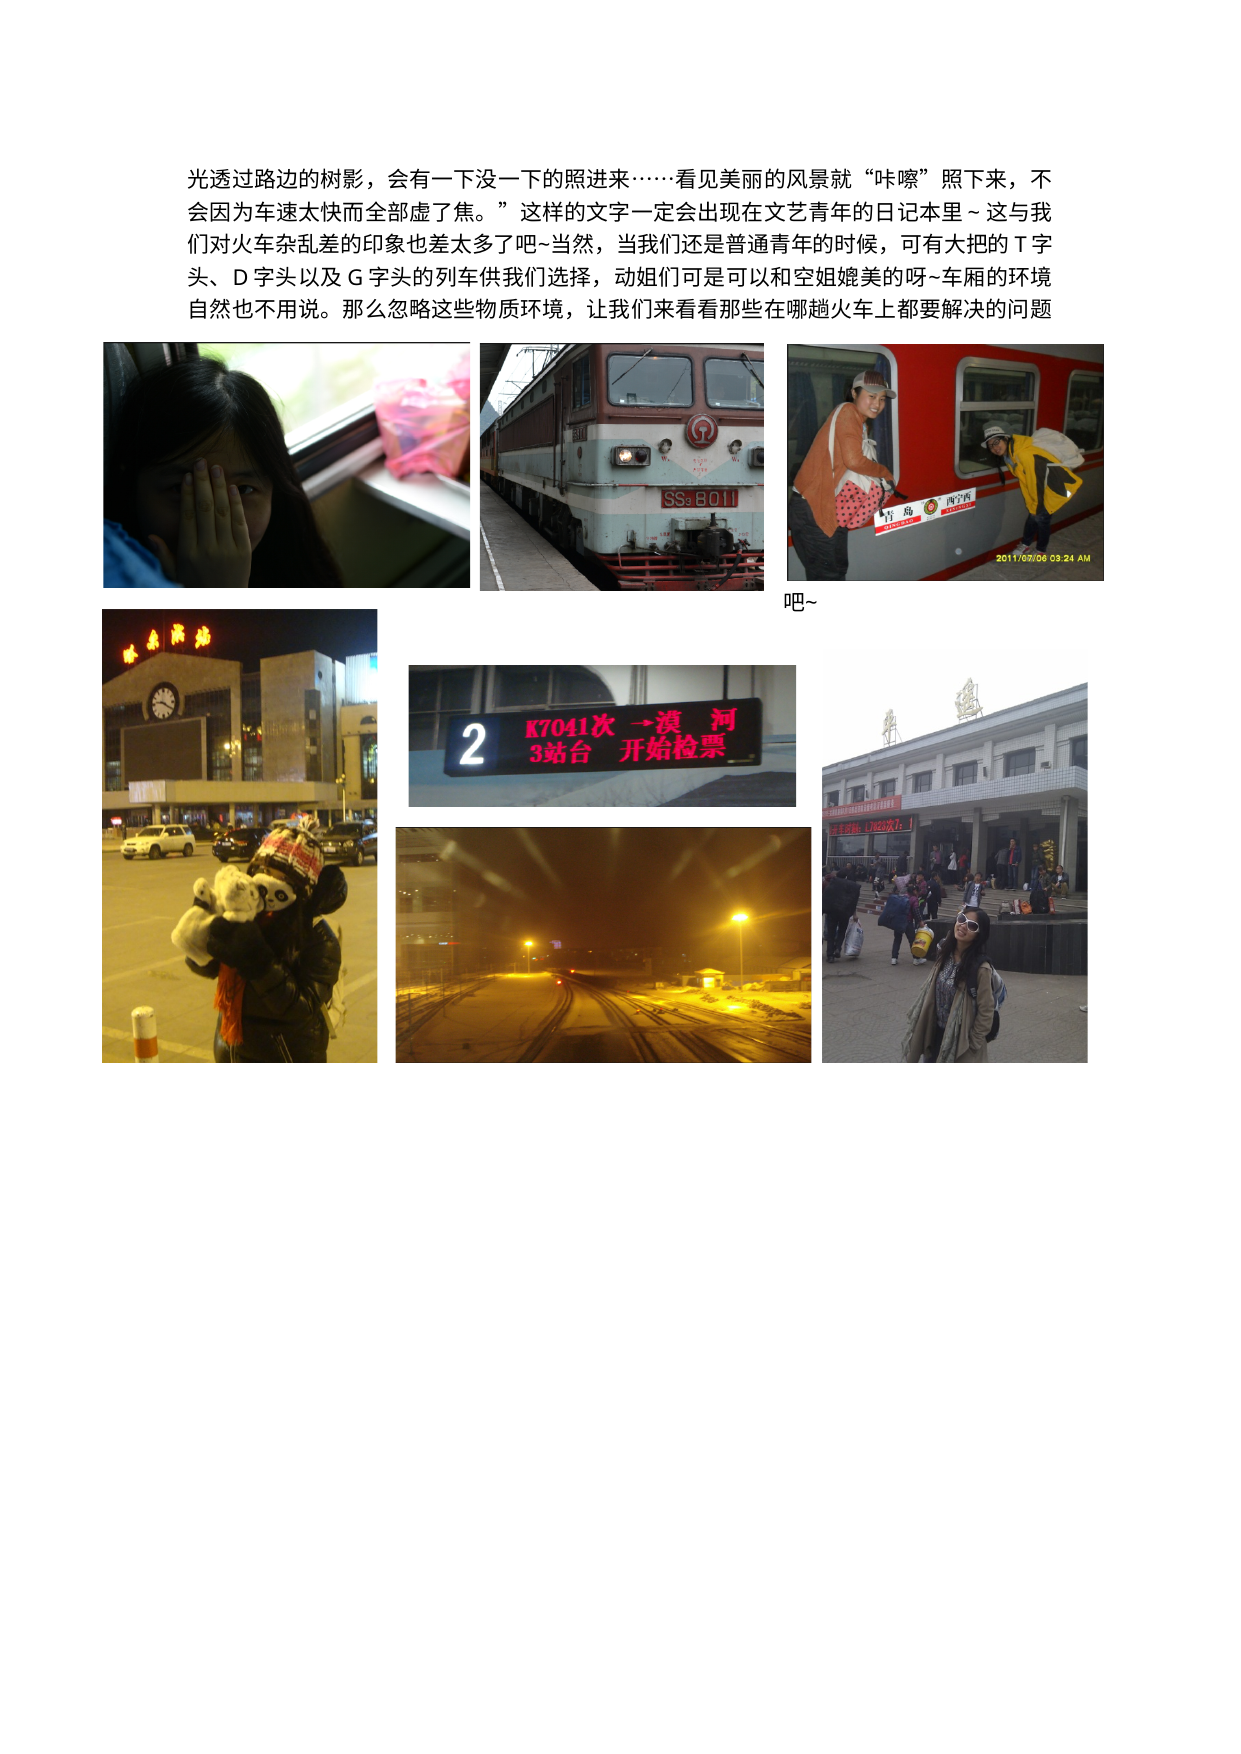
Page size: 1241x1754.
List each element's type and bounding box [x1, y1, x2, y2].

picture [822, 649, 1088, 1063]
picture [102, 609, 378, 1063]
picture [103, 342, 470, 588]
picture [408, 665, 797, 807]
picture [395, 827, 812, 1063]
picture [787, 344, 1104, 581]
text [187, 162, 1053, 617]
picture [479, 343, 764, 591]
